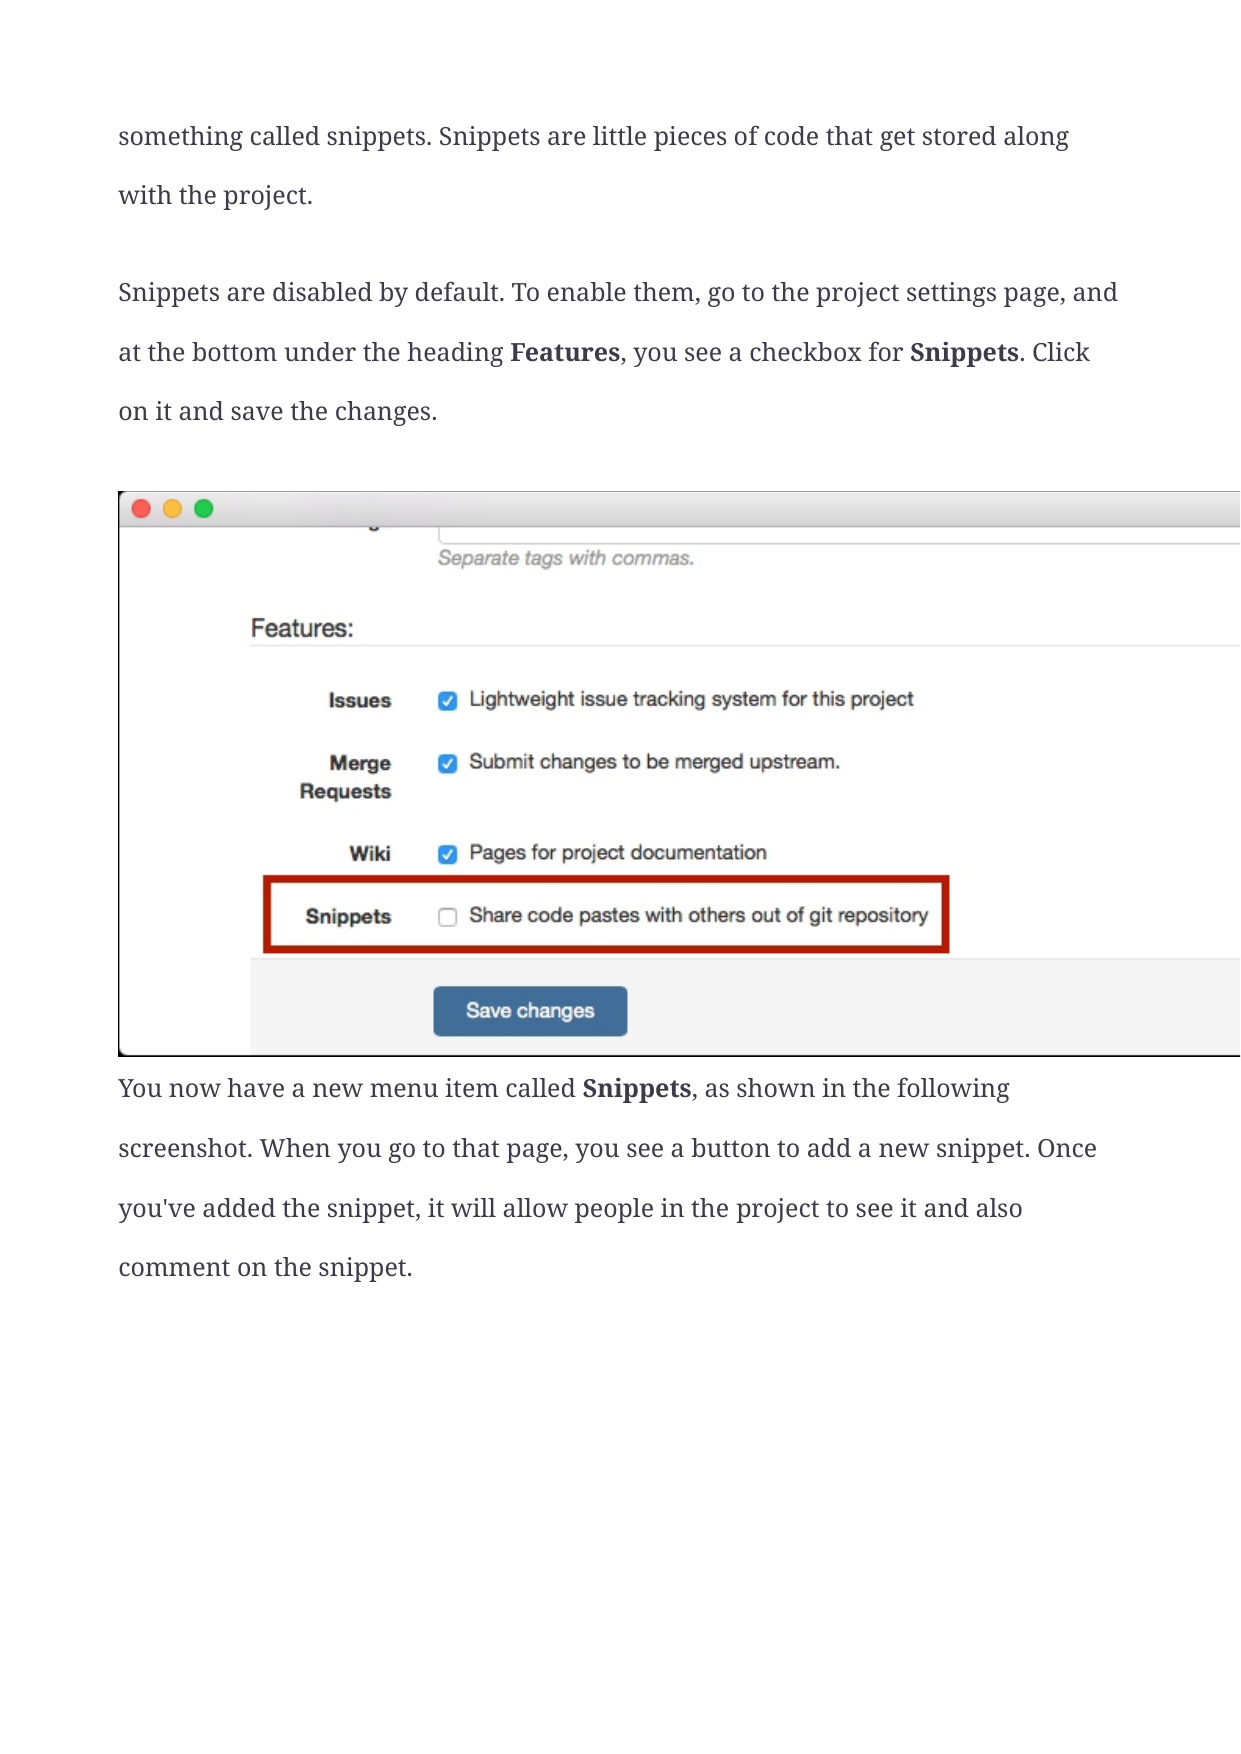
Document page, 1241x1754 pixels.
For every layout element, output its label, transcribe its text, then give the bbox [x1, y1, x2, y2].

picture [118, 491, 1241, 1057]
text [118, 118, 1122, 212]
text Snippets are disabled by default. To enable them, go to the project settings page, and at the bottom under the heading Features, you see a checkbox for Snippets. Click on it and save the changes. [118, 275, 1122, 428]
text You now have a new menu item called Snippets, as shown in the following screenshot. When you go to that page, you see a button to add a new snippet. Once you've added the snippet, it will allow people in the project to see it and also comment on the snippet. [118, 1071, 1122, 1284]
